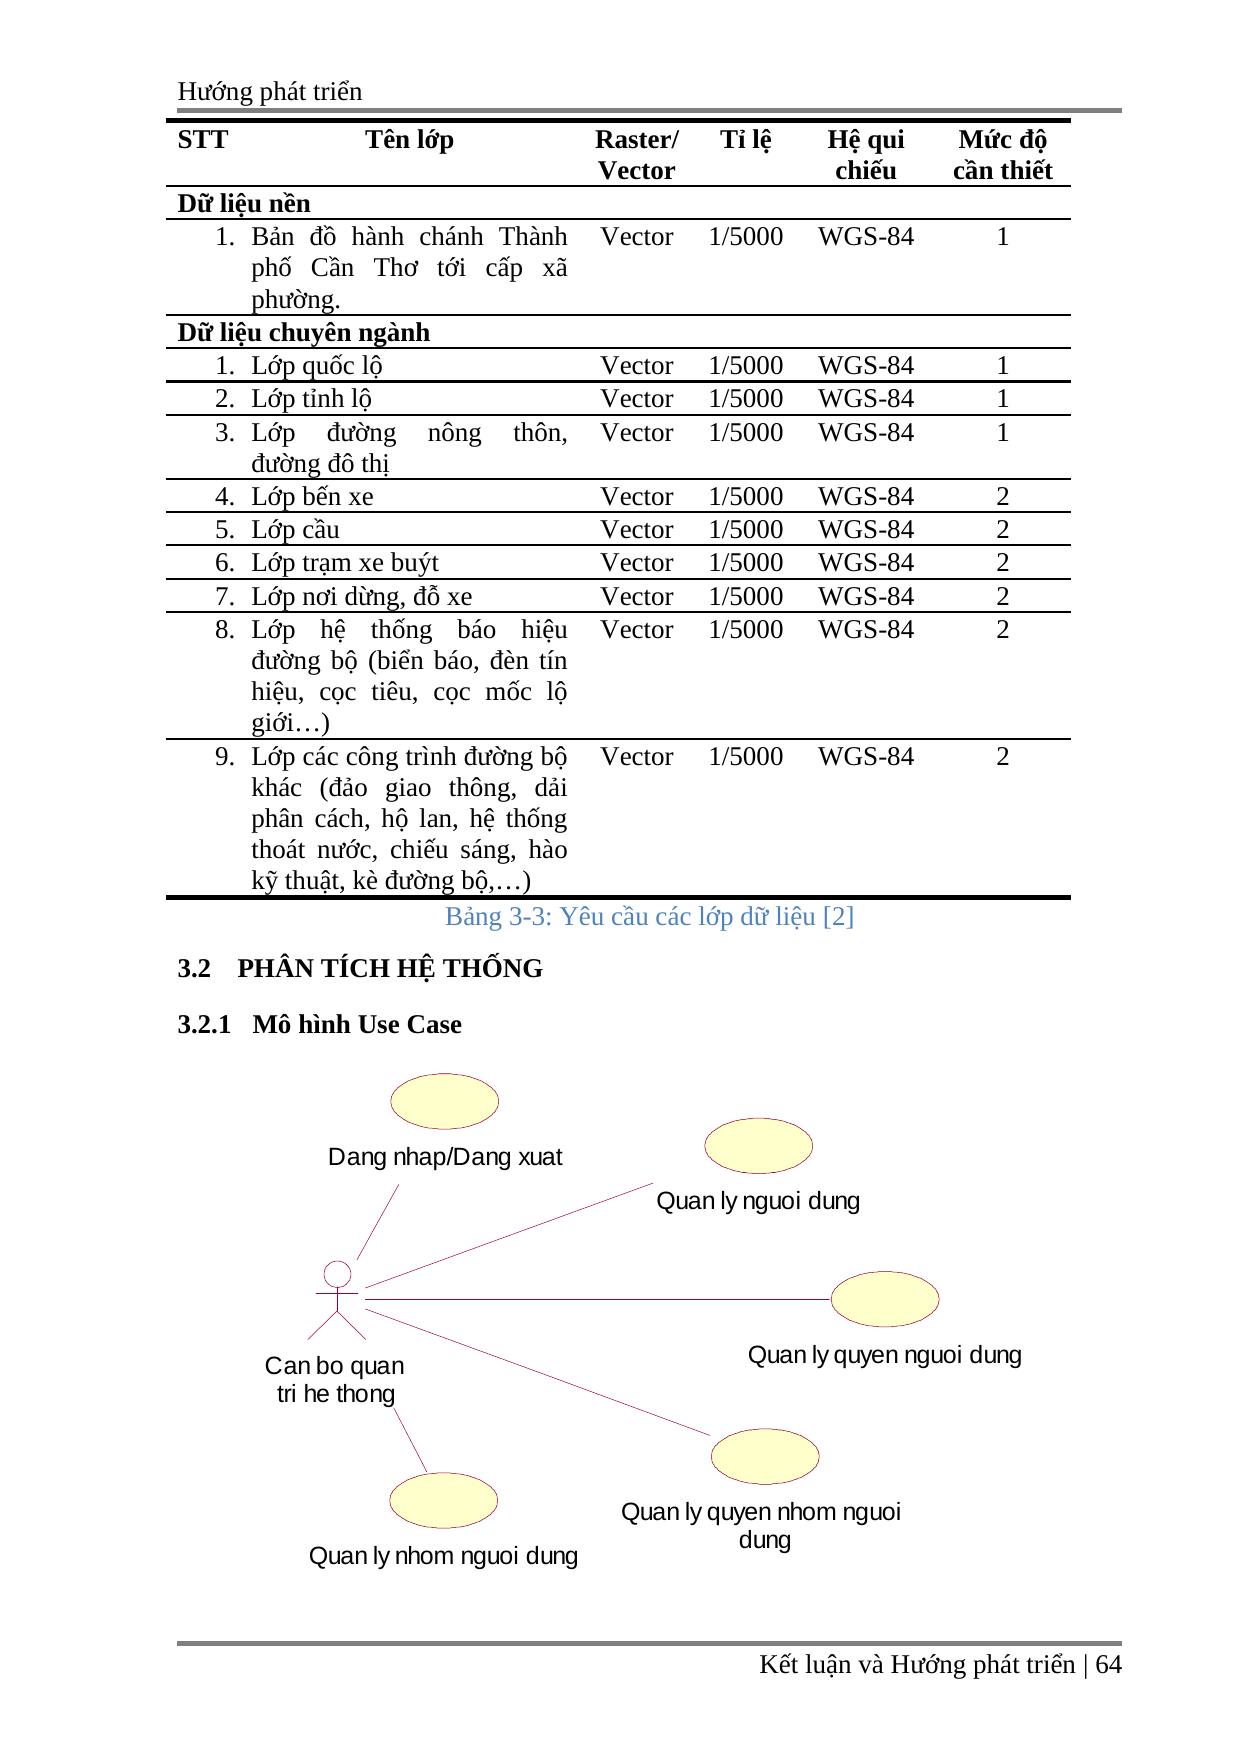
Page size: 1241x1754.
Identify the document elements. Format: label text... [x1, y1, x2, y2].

table_cell Dữ liệu chuyên ngành [166, 316, 1071, 347]
table_cell WGS-84 [798, 220, 934, 314]
table_cell WGS-84 [798, 416, 934, 478]
table_cell WGS-84 [798, 513, 934, 544]
table_cell Dữ liệu nền [166, 187, 1071, 218]
table_cell 1/5000 [694, 580, 797, 611]
table_cell WGS-84 [798, 546, 934, 578]
table_cell Lớp các công trình đường bộ khác (đảo giao thông, dải phân cách, hộ lan, hệ thống thoát nước, chiếu sáng, hào kỹ thuật, kè đường bộ,…) [240, 740, 579, 895]
table_cell 1 [935, 349, 1071, 380]
table_cell 2 [935, 480, 1071, 511]
table_cell 1 [935, 220, 1071, 314]
table_cell 1/5000 [694, 220, 797, 314]
table_cell Lớp đường nông thôn, đường đô thị [240, 416, 579, 478]
table_cell Vector [579, 349, 694, 380]
table_cell WGS-84 [798, 740, 934, 895]
table_cell [166, 740, 240, 895]
table_cell [166, 613, 240, 737]
table_cell Lớp bến xe [240, 480, 579, 511]
table_cell WGS-84 [798, 580, 934, 611]
table_cell Vector [579, 740, 694, 895]
table_cell [166, 349, 240, 380]
table_cell Lớp cầu [240, 513, 579, 544]
table_cell Vector [579, 416, 694, 478]
table_cell 1/5000 [694, 480, 797, 511]
table_cell Vector [579, 613, 694, 737]
table_cell [166, 220, 240, 314]
table_cell Bản đồ hành chánh Thành phố Cần Thơ tới cấp xã phường. [240, 220, 579, 314]
table_cell WGS-84 [798, 613, 934, 737]
table_cell WGS-84 [798, 383, 934, 413]
table_cell Vector [579, 580, 694, 611]
table_cell [166, 513, 240, 544]
table_cell Lớp tỉnh lộ [240, 383, 579, 413]
table_cell 1 [935, 416, 1071, 478]
table_cell 1/5000 [694, 613, 797, 737]
subtitle Mô hình Use Case [177, 1008, 1122, 1040]
table_cell 1/5000 [694, 383, 797, 413]
table_header Tên lớp [240, 123, 579, 185]
table_cell Vector [579, 220, 694, 314]
table_cell [166, 416, 240, 478]
table_cell Lớp nơi dừng, đỗ xe [240, 580, 579, 611]
subtitle Phân tích hệ thống [177, 952, 1122, 983]
table_cell [166, 546, 240, 578]
table_cell Lớp hệ thống báo hiệu đường bộ (biển báo, đèn tín hiệu, cọc tiêu, cọc mốc lộ giới…) [240, 613, 579, 737]
table_cell [166, 383, 240, 413]
table_cell Vector [579, 513, 694, 544]
table_cell Lớp quốc lộ [240, 349, 579, 380]
table_cell Vector [579, 480, 694, 511]
table_cell WGS-84 [798, 349, 934, 380]
table_cell 1/5000 [694, 740, 797, 895]
table_header Raster/Vector [579, 123, 694, 185]
table_cell [166, 480, 240, 511]
table_cell 1/5000 [694, 416, 797, 478]
table_header STT [166, 123, 240, 185]
table_header Tỉ lệ [694, 123, 797, 185]
table_cell 2 [935, 513, 1071, 544]
table_cell WGS-84 [798, 480, 934, 511]
table_cell Vector [579, 383, 694, 413]
table_cell 1/5000 [694, 546, 797, 578]
table_cell 1/5000 [694, 349, 797, 380]
table_cell 2 [935, 740, 1071, 895]
text Bảng -: Yêu cầu các lớp dữ liệu [177, 900, 1122, 931]
table_cell [166, 580, 240, 611]
table_cell Vector [579, 546, 694, 578]
table_cell 2 [935, 580, 1071, 611]
table_cell 2 [935, 546, 1071, 578]
table_header Mức độ cần thiết [935, 123, 1071, 185]
table_header Hệ qui chiếu [798, 123, 934, 185]
table_cell 1 [935, 383, 1071, 413]
table_cell Lớp trạm xe buýt [240, 546, 579, 578]
table_cell 1/5000 [694, 513, 797, 544]
table_cell 2 [935, 613, 1071, 737]
